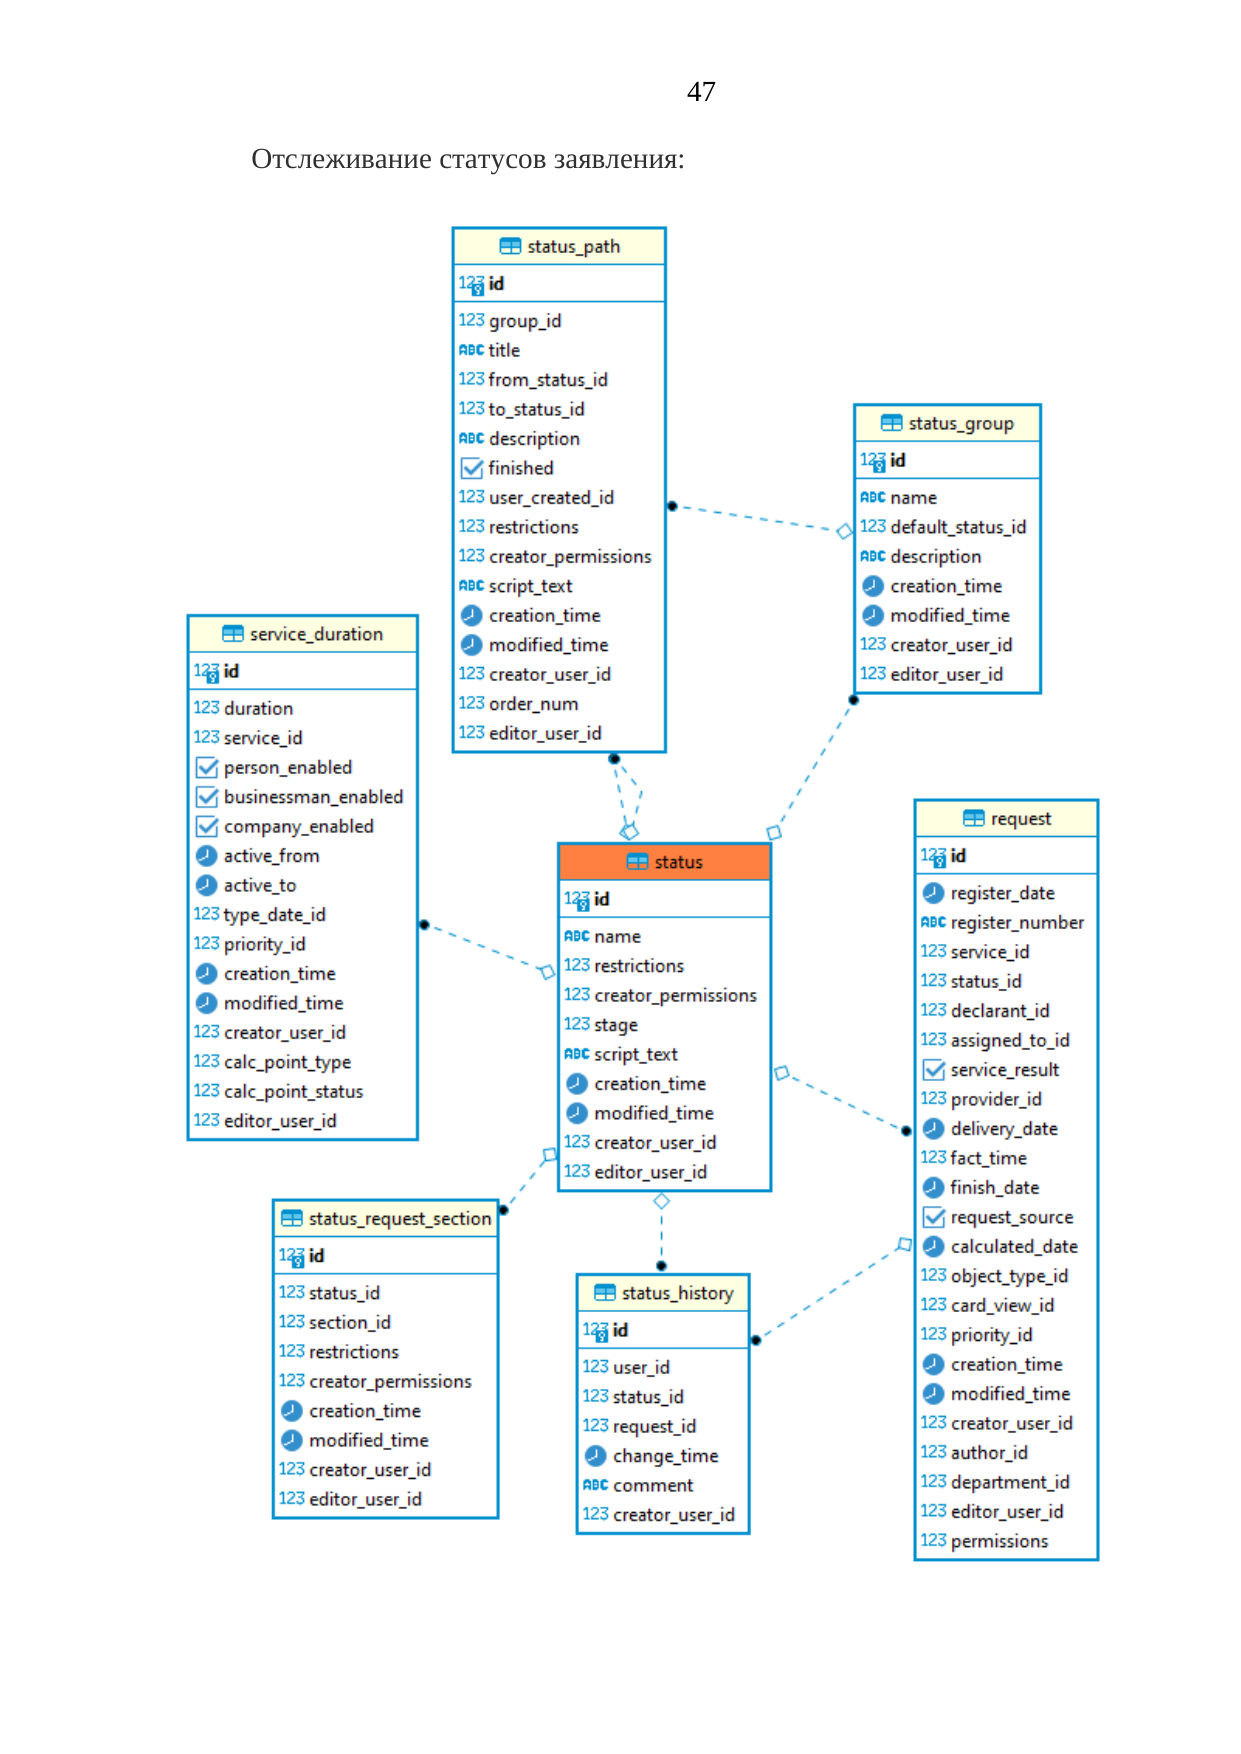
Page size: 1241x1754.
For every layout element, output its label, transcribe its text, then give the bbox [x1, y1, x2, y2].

picture [162, 191, 1137, 1588]
text Отслеживание статусов заявления: [177, 141, 1152, 174]
